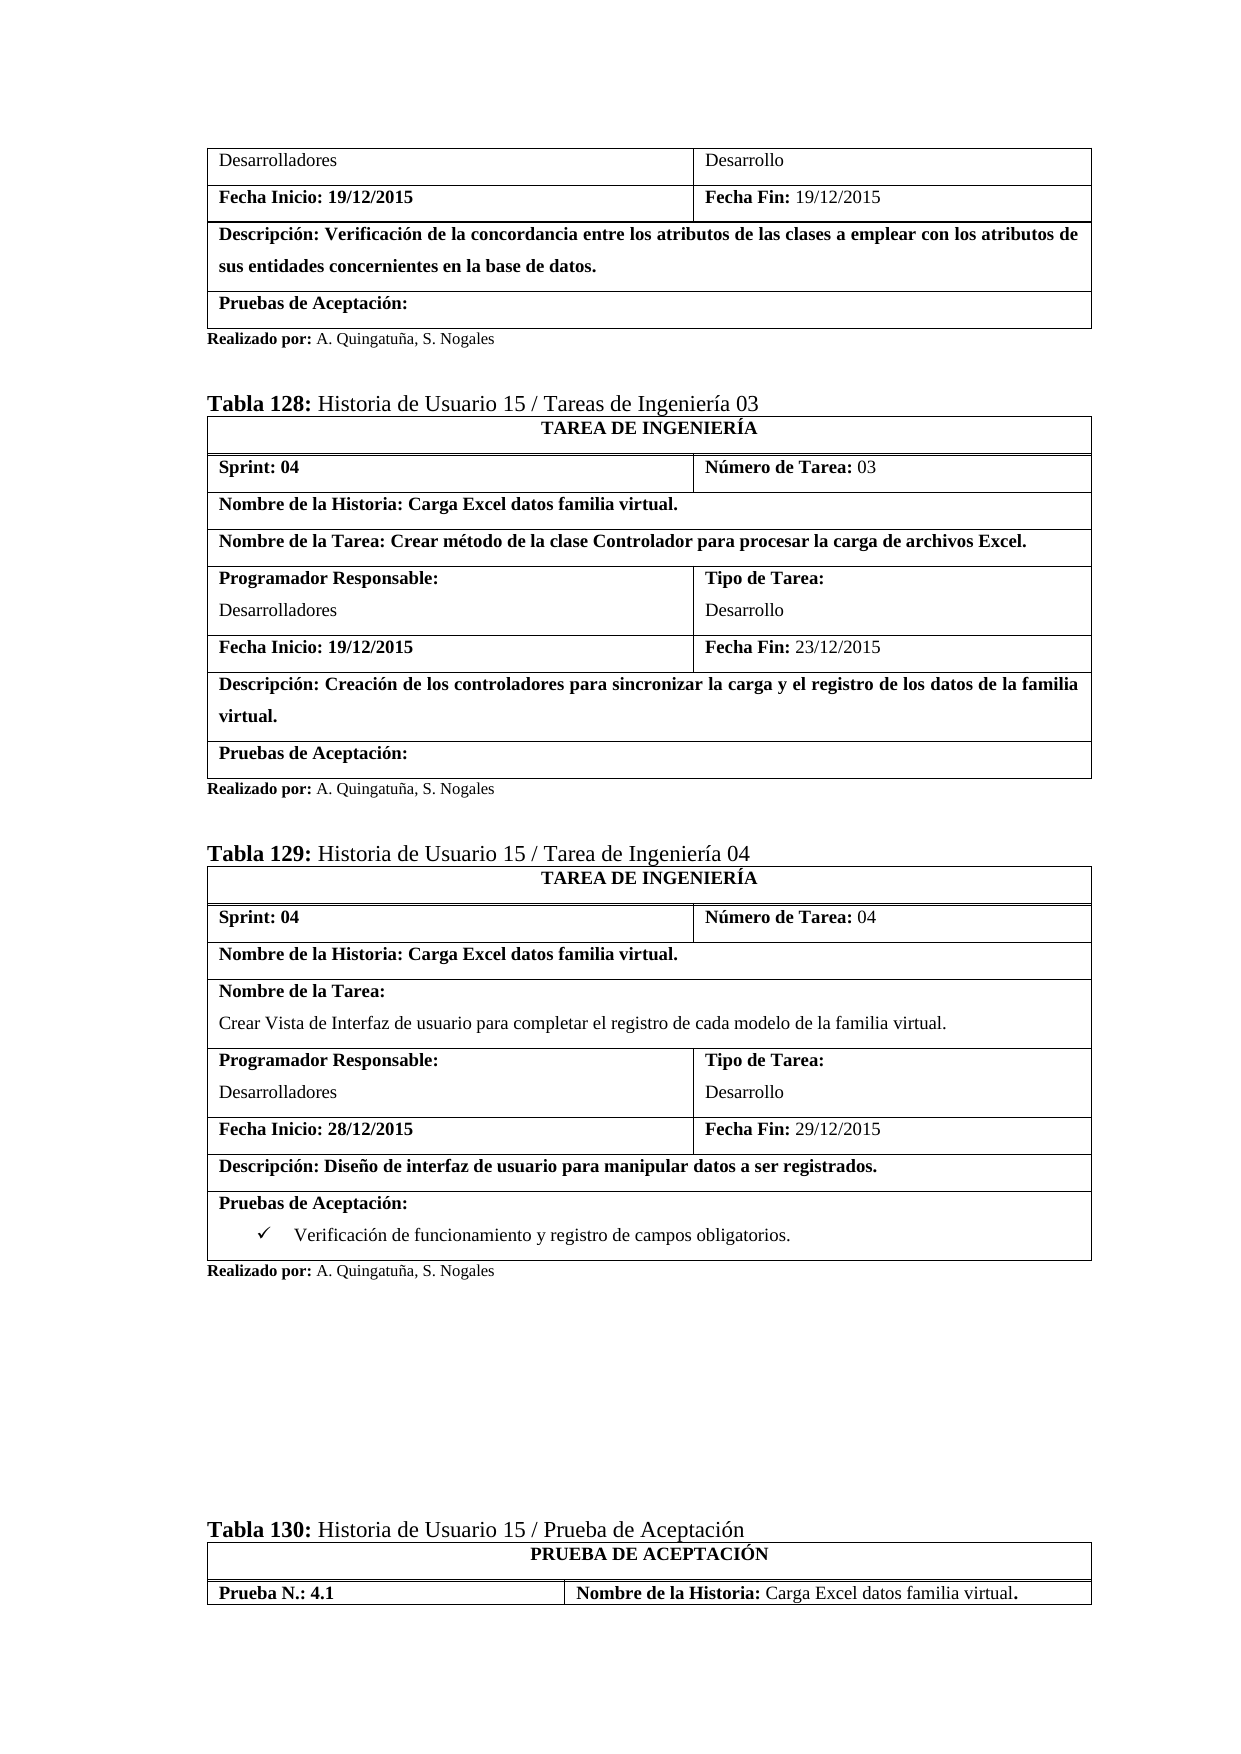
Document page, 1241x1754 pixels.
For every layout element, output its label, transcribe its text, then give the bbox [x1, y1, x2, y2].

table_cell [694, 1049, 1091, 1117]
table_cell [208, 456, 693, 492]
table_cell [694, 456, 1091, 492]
text Tabla 128: Historia de Usuario 15 / Tareas de Ingeniería 03 [207, 389, 1092, 416]
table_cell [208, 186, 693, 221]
text Tabla 130: Historia de Usuario 15 / Prueba de Aceptación [207, 1516, 1092, 1542]
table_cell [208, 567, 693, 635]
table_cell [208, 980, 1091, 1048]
text Realizado por: A. Quingatuña, S. Nogales [207, 329, 1092, 348]
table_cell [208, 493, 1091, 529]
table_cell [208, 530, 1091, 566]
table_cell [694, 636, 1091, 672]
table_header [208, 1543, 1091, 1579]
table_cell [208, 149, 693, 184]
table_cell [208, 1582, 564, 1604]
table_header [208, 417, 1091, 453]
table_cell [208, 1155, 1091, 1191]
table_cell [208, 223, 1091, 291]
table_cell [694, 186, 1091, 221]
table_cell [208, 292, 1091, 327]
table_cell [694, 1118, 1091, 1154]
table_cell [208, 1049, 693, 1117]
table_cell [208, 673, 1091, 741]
text Tabla 129: Historia de Usuario 15 / Tarea de Ingeniería 04 [207, 840, 1092, 866]
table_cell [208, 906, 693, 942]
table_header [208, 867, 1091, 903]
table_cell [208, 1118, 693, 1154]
text Realizado por: A. Quingatuña, S. Nogales [207, 1261, 1092, 1280]
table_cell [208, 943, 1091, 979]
text Realizado por: A. Quingatuña, S. Nogales [207, 779, 1092, 798]
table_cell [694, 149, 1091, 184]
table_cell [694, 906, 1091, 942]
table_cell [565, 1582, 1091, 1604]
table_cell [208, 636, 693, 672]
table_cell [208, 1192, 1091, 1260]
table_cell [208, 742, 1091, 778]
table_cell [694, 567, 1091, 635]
